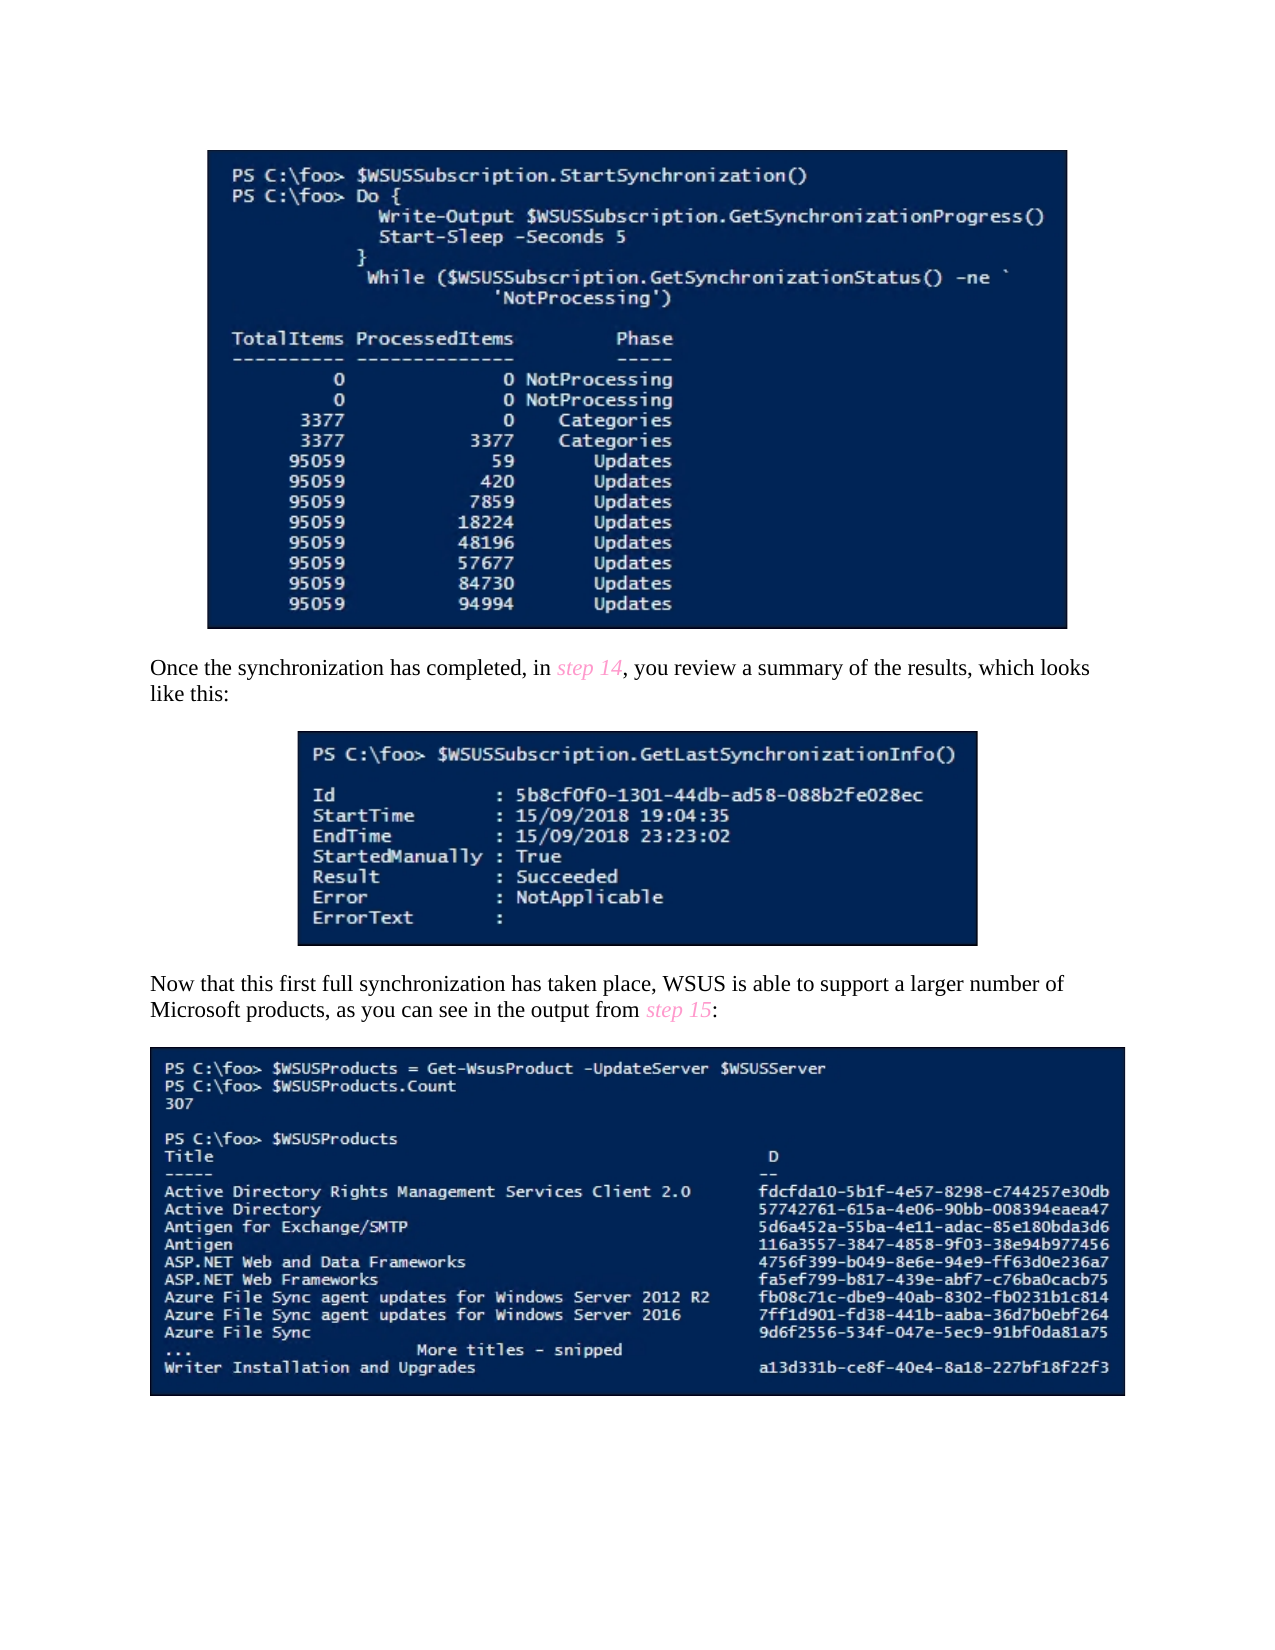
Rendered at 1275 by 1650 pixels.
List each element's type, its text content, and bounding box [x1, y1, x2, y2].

picture [150, 1047, 1125, 1396]
text Now that this first full synchronization has taken place, WSUS is able to support a larger number of Microsoft products, as you can see in the output from step 15: [150, 970, 1125, 1023]
picture [207, 150, 1068, 629]
text Once the synchronization has completed, in step 14, you review a summary of the results, which looks like this: [150, 654, 1125, 706]
picture [297, 731, 978, 946]
